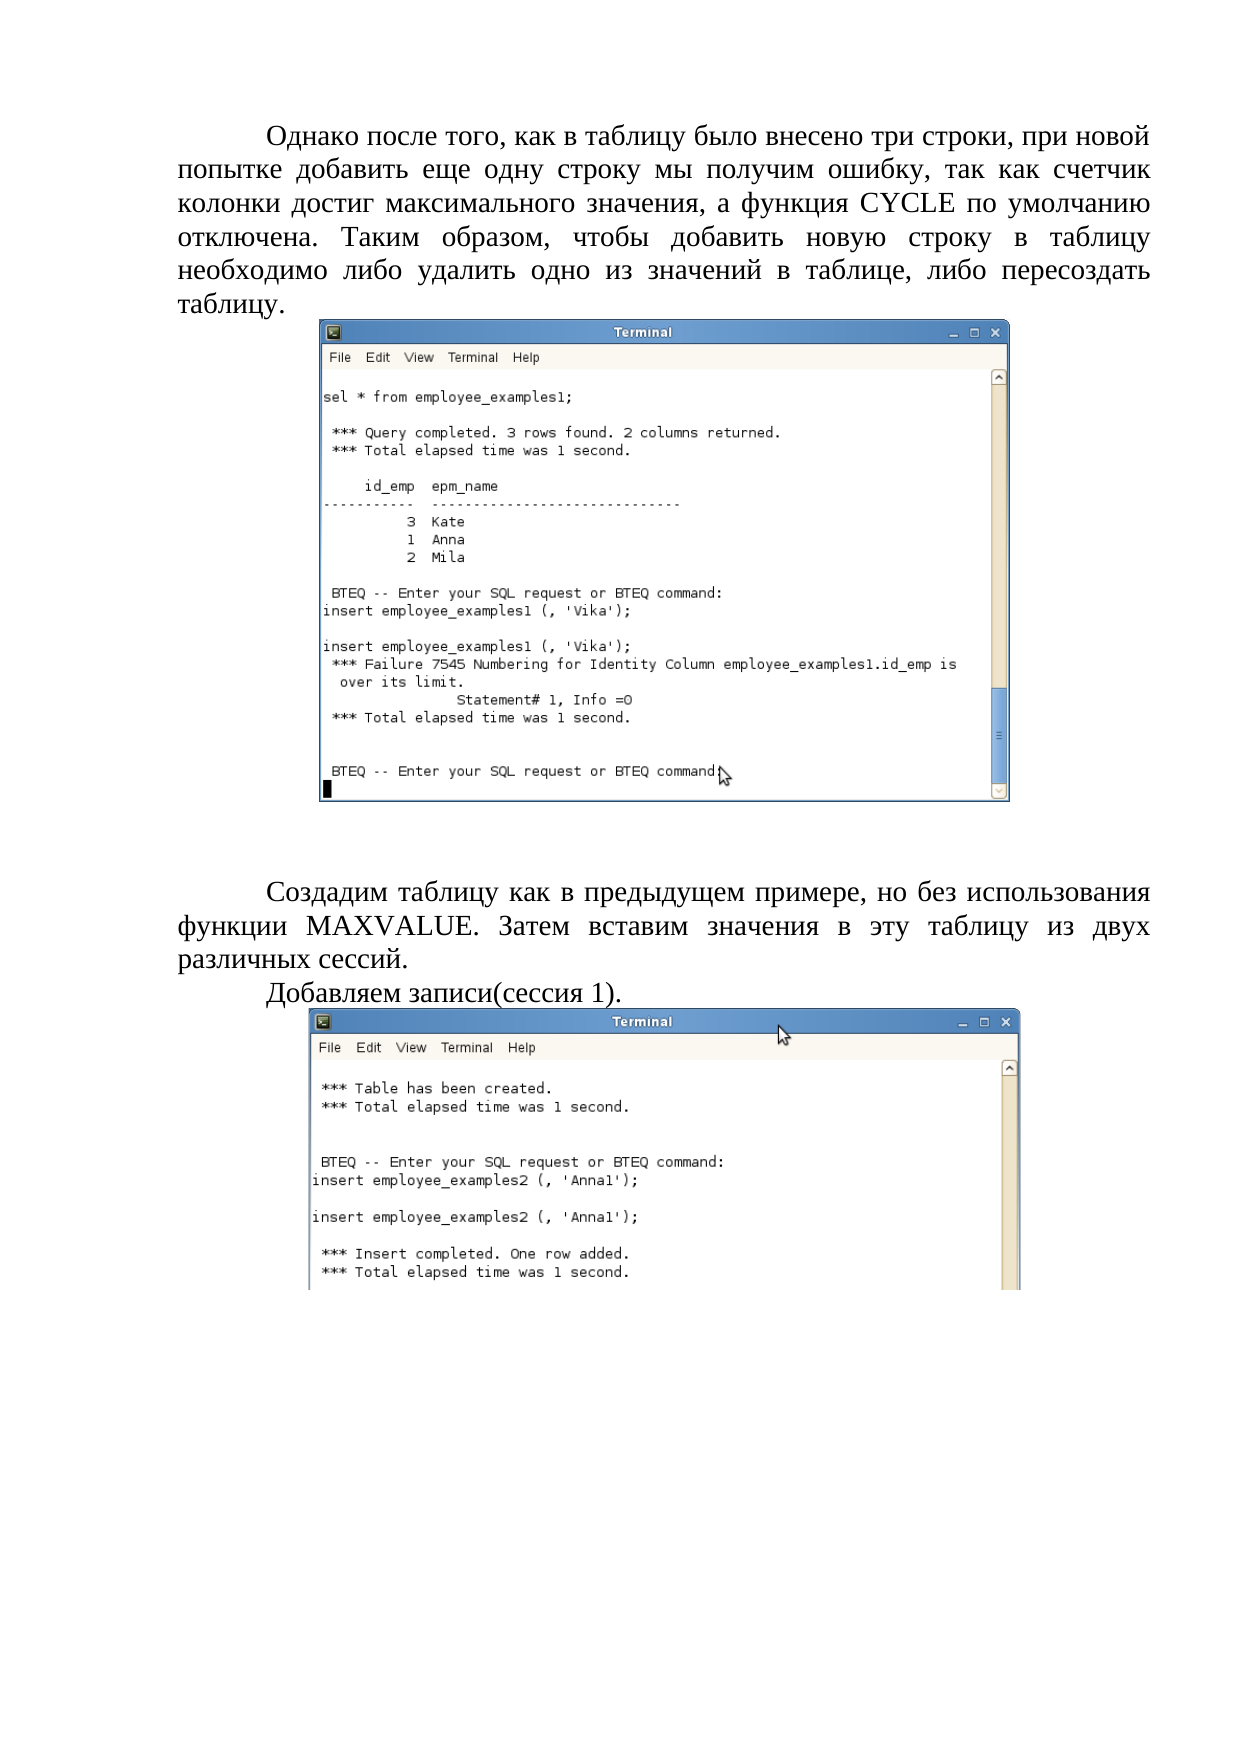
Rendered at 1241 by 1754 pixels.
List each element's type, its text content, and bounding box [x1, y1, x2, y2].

picture [308, 1008, 1021, 1290]
picture [319, 319, 1010, 802]
text Добавляем записи(сессия 1). [177, 975, 1152, 1008]
text Создадим таблицу как в предыдущем примере, но без использования функции MAXVALUE. Затем вставим значения в эту таблицу из двух различных сессий. [177, 874, 1152, 975]
text Однако после того, как в таблицу было внесено три строки, при новой попытке добавить еще одну строку мы получим ошибку, так как счетчик колонки достиг максимального значения, а функция CYCLE по умолчанию отключена. Таким образом, чтобы добавить новую строку в таблицу необходимо либо удалить одно из значений в таблице, либо пересоздать таблицу. [177, 118, 1152, 319]
